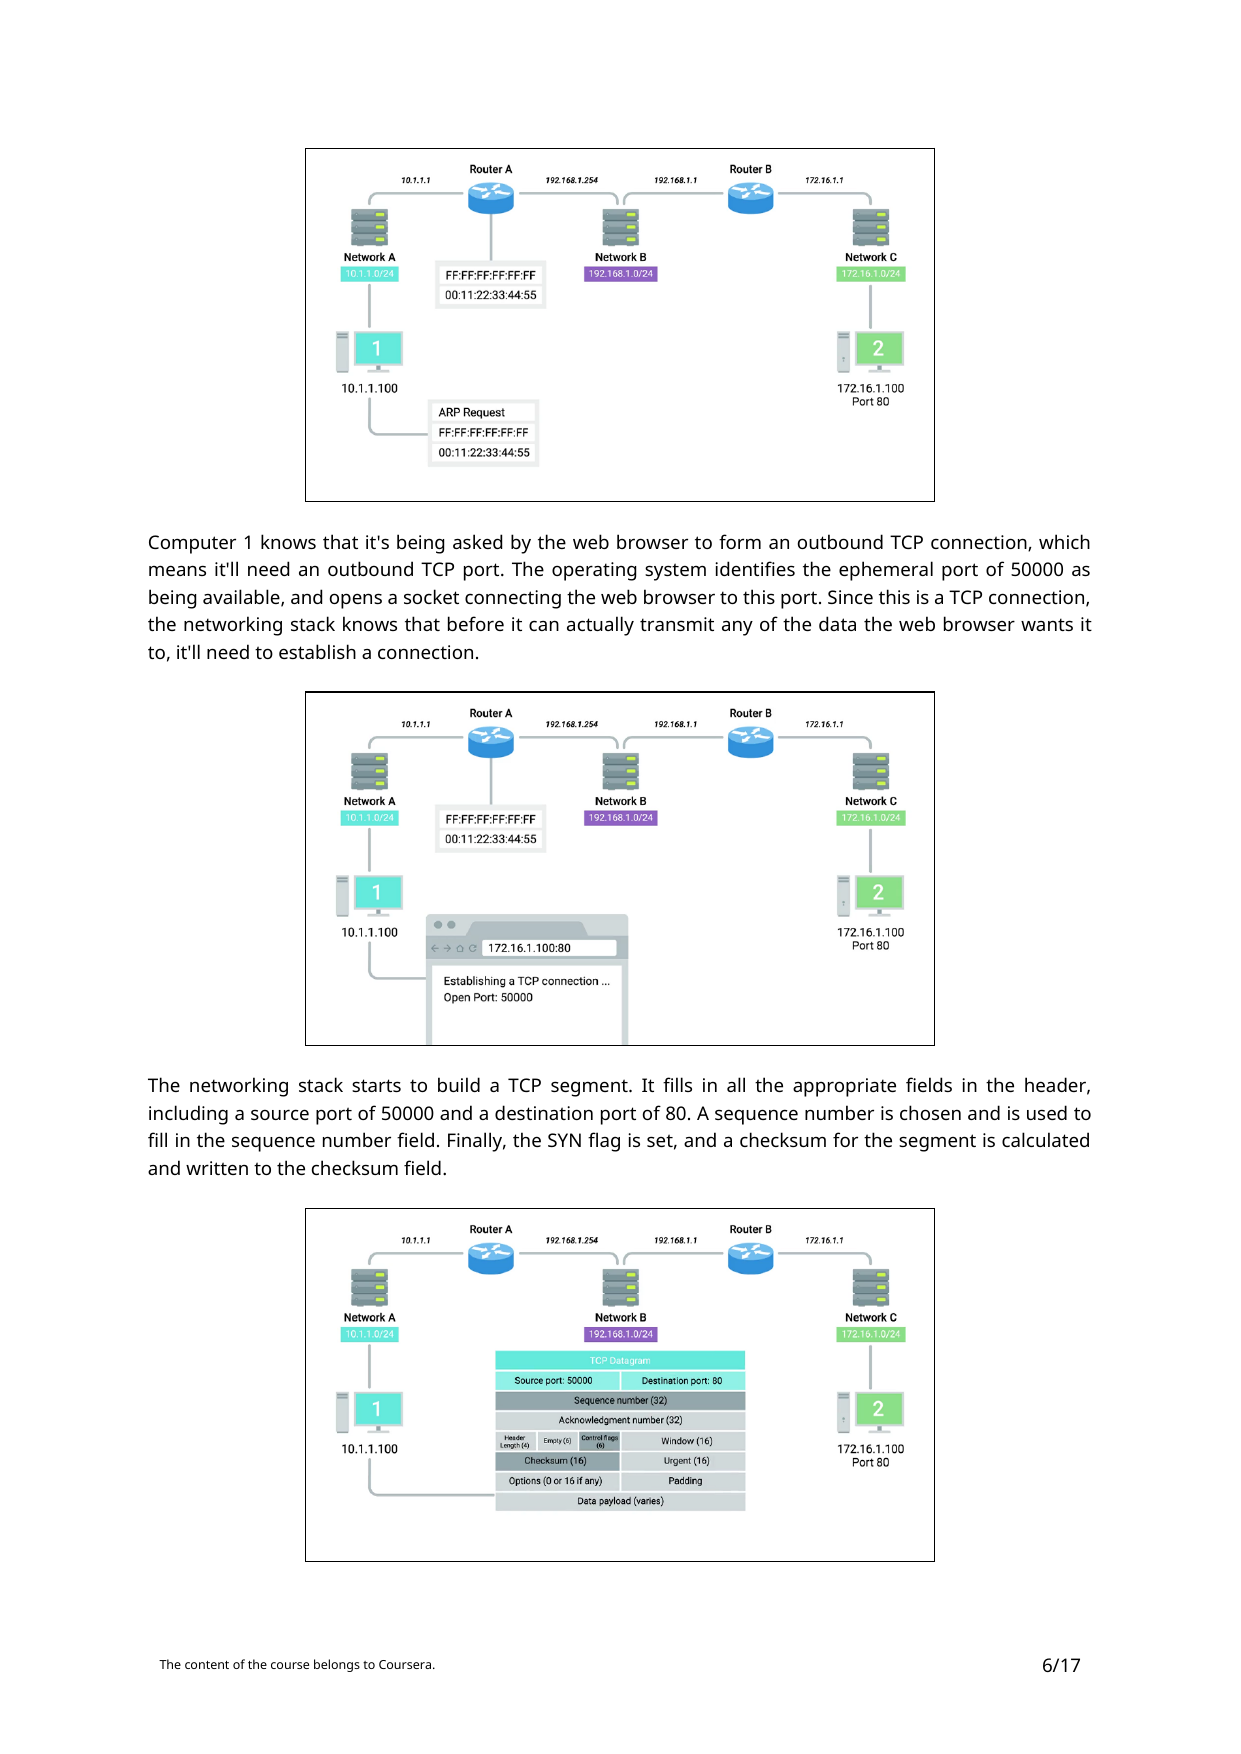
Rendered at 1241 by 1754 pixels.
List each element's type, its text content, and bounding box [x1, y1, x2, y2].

picture [306, 1209, 934, 1561]
text Computer 1 knows that it's being asked by the web browser to form an outbound TCP connection, which means it'll need an outbound TCP port. The operating system identifies the ephemeral port of 50000 as being available, and opens a socket connecting the web browser to this port. Since this is a TCP connection, the networking stack knows that before it can actually transmit any of the data the web browser wants it to, it'll need to establish a connection. [148, 529, 1093, 664]
text The networking stack starts to build a TCP segment. It fills in all the appropriate fields in the header, including a source port of 50000 and a destination port of 80. A sequence number is chosen and is used to fill in the sequence number field. Finally, the SYN flag is set, and a checksum for the segment is calculated and written to the checksum field. [148, 1073, 1093, 1181]
picture [306, 693, 934, 1045]
picture [306, 149, 934, 501]
